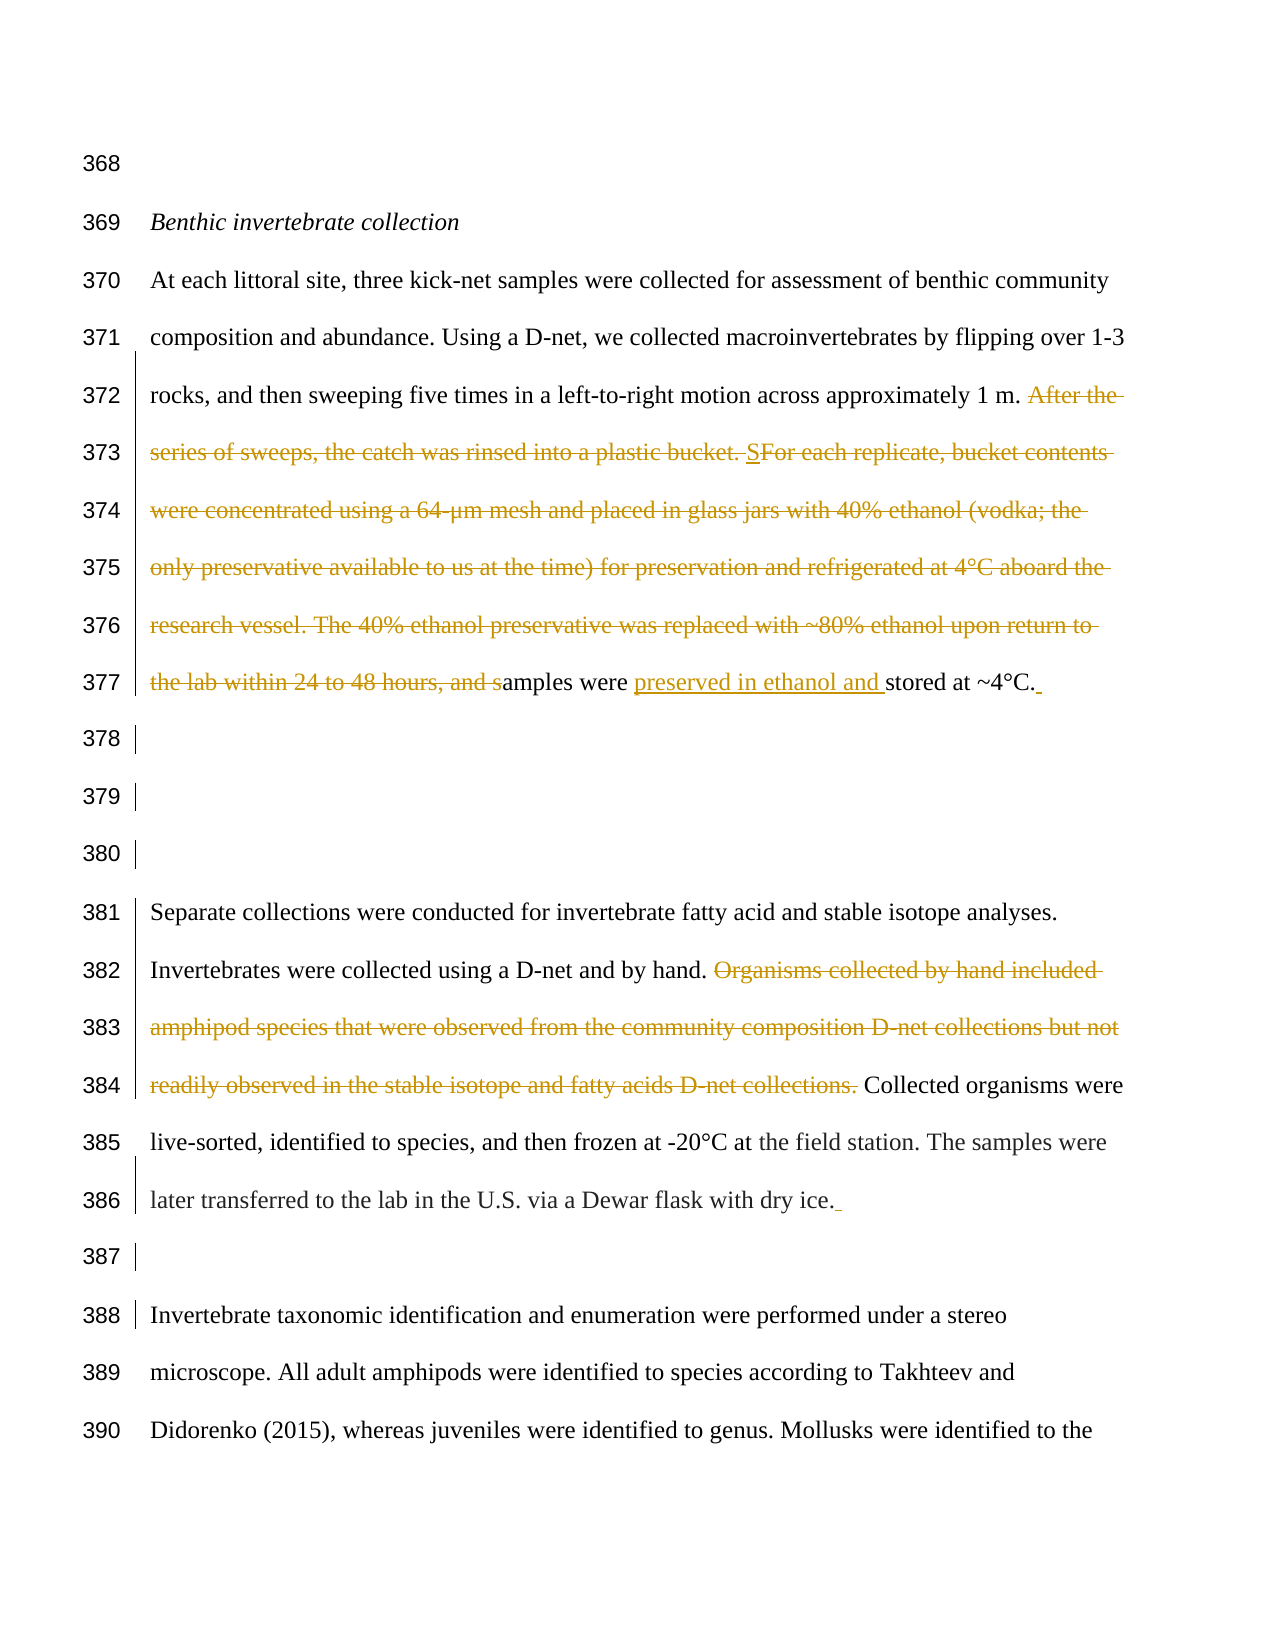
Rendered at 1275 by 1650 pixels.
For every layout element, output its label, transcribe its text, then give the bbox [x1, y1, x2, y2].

text At each littoral site, three kick-net samples were collected for assessment of benthic community composition and abundance. Using a D-net, we collected macroinvertebrates by flipping over 1-3 rocks, and then sweeping five times in a left-to-right motion across approximately 1 m. amples were stored at ~4°C. [150, 265, 1125, 696]
text Separate collections were conducted for invertebrate fatty acid and stable isotope analyses. Invertebrates were collected using a D-net and by hand. Collected organisms were live-sorted, identified to species, and then frozen at -20°C at the field station. The samples were later transferred to the lab in the U.S. via a Dewar flask with dry ice. [150, 897, 1125, 1214]
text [150, 1300, 1125, 1444]
text Benthic invertebrate collection [150, 207, 1125, 236]
